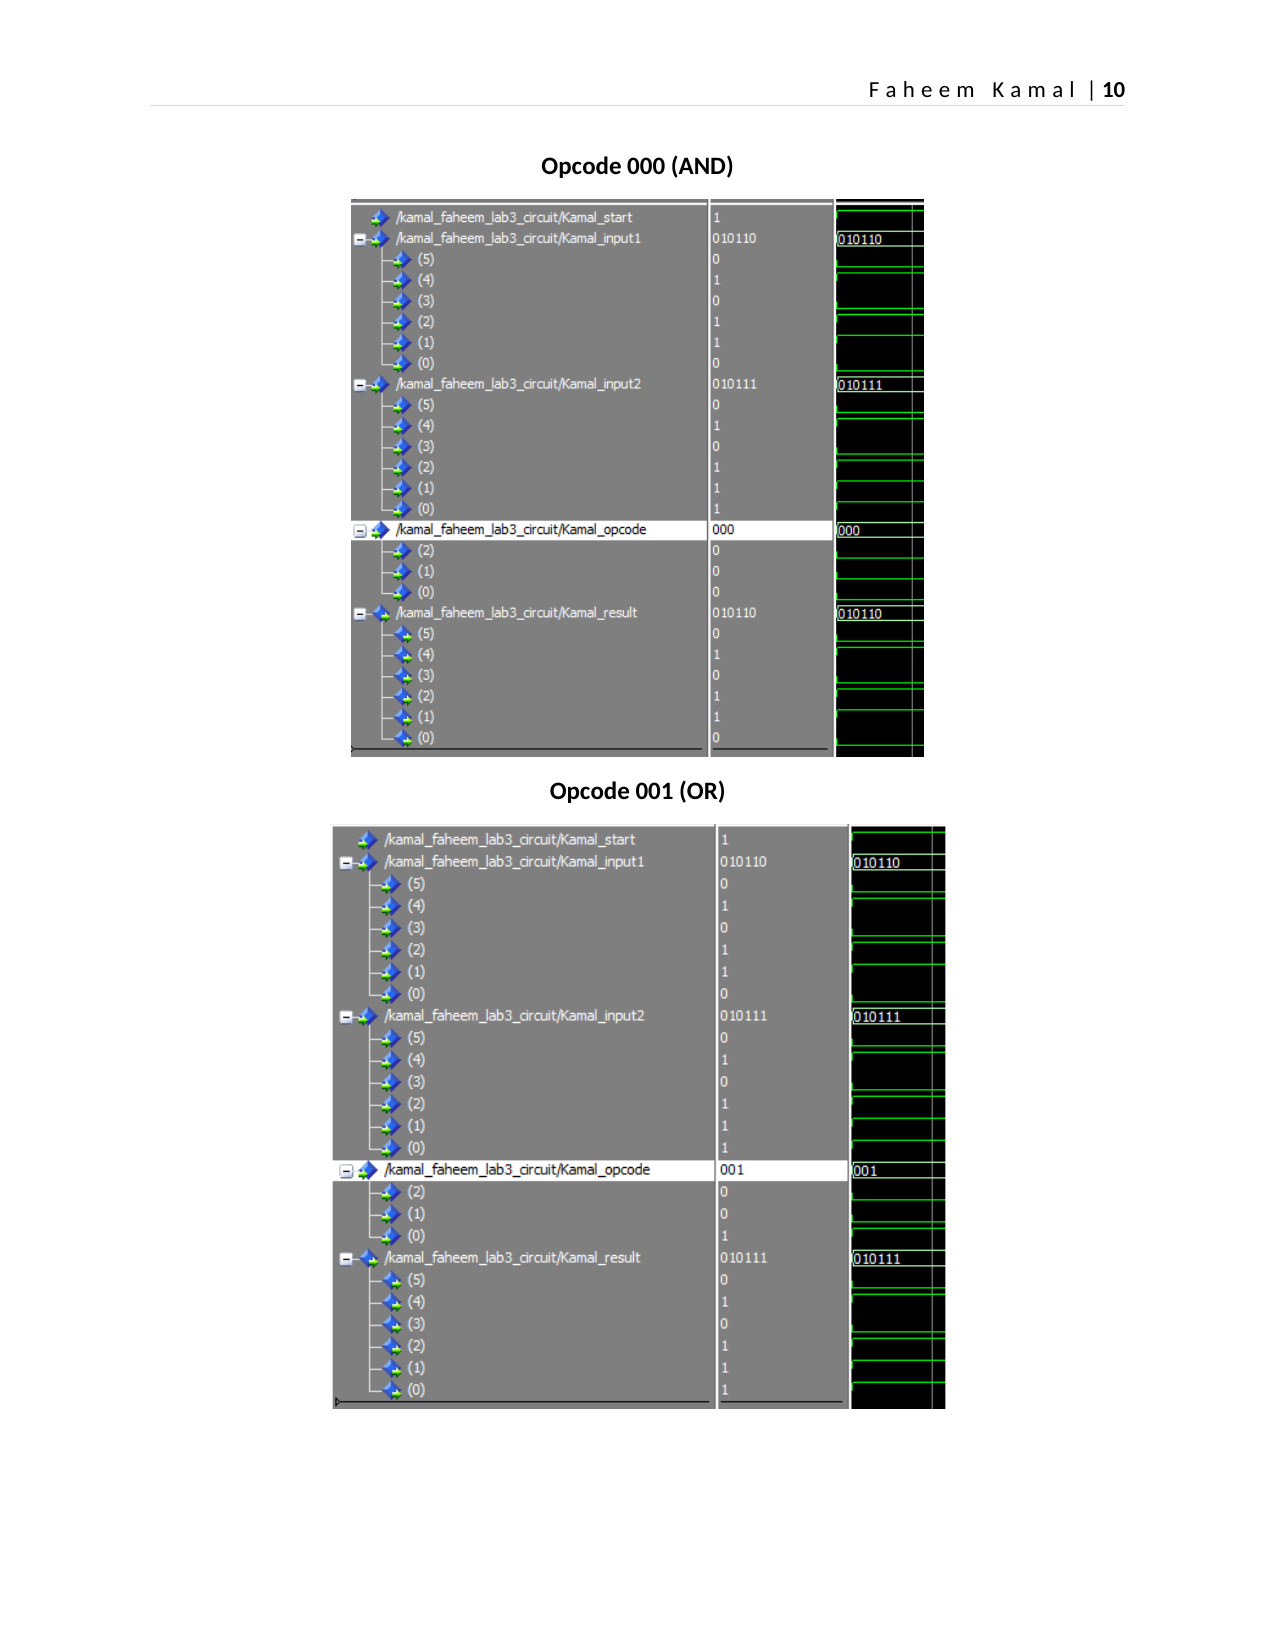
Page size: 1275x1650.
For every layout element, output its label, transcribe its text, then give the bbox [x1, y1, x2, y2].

picture [351, 199, 924, 757]
text Opcode 000 (AND) [150, 150, 1125, 181]
text Opcode 001 (OR) [150, 775, 1125, 806]
picture [329, 824, 946, 1409]
